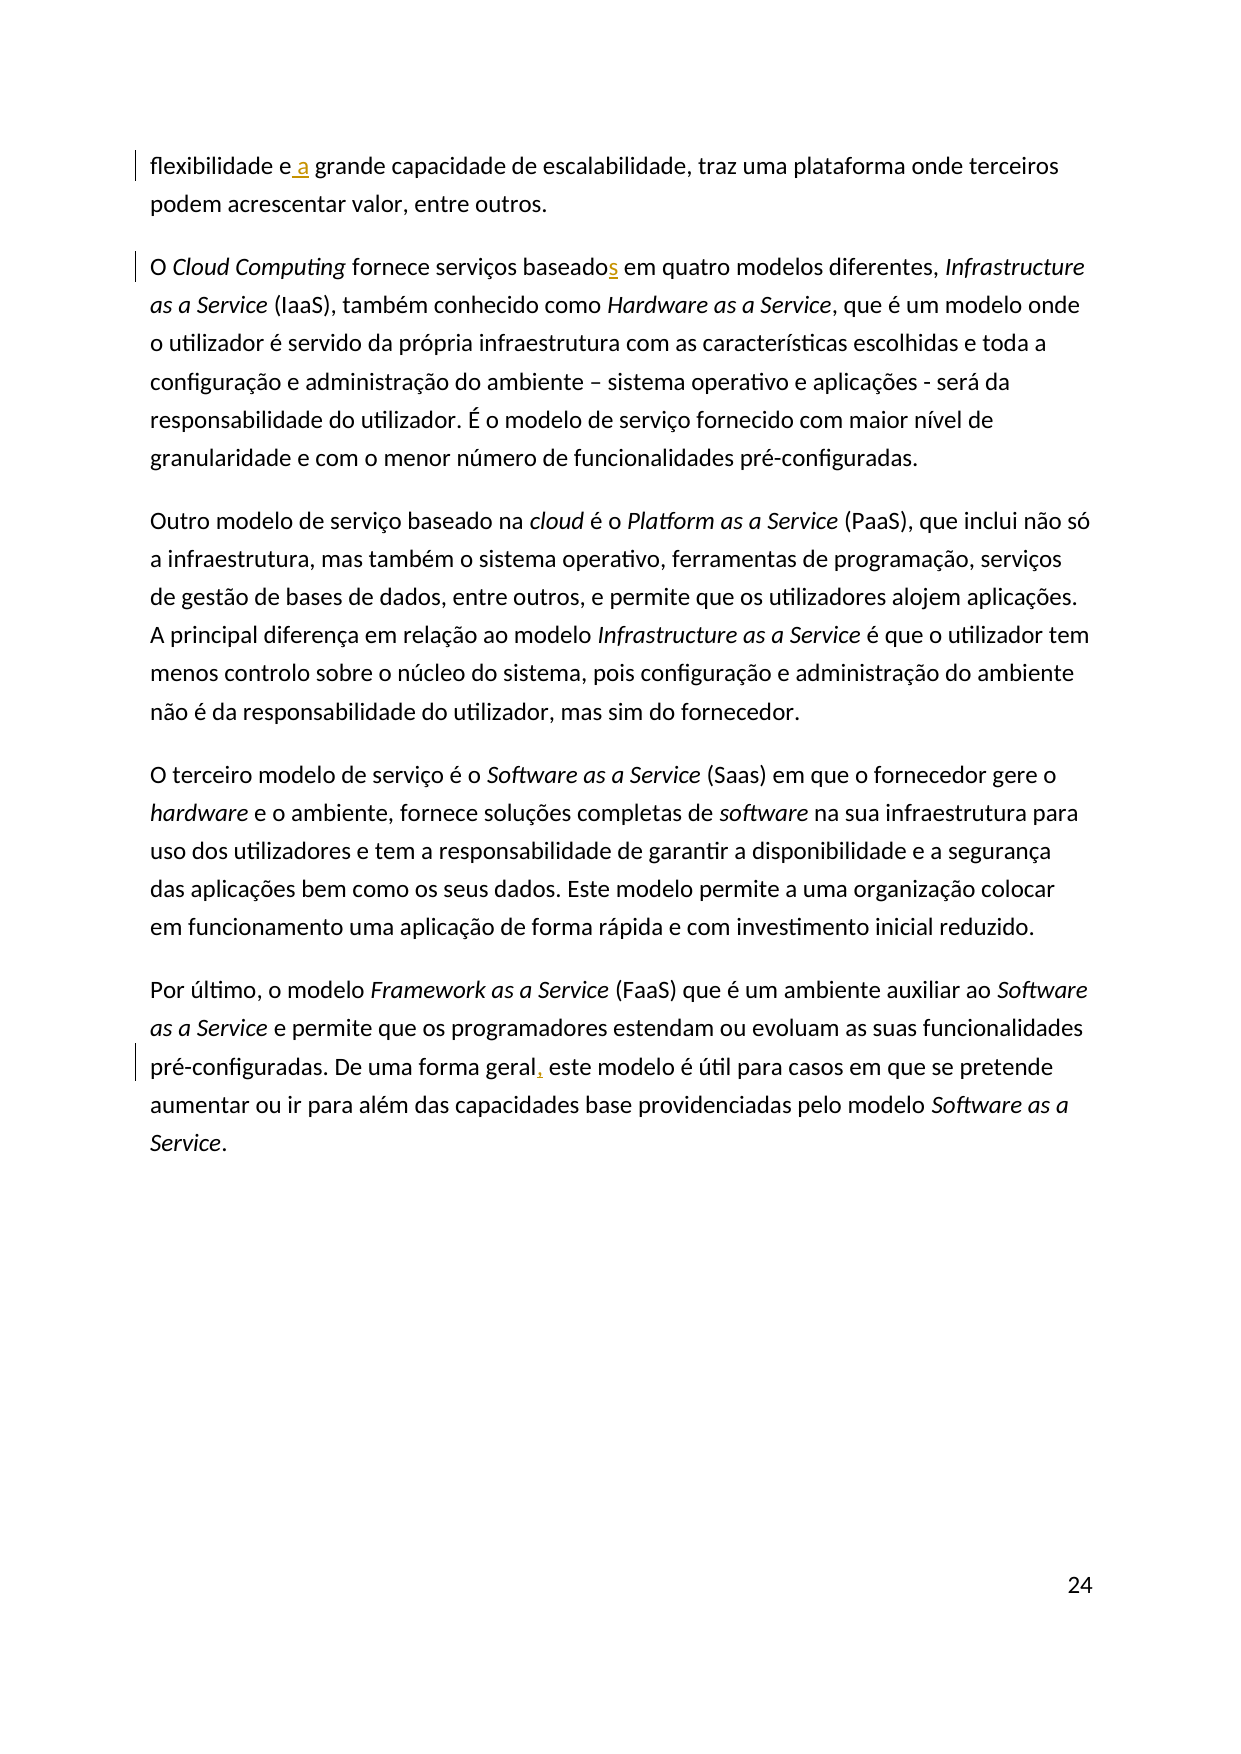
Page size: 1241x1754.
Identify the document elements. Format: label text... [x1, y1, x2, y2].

text Outro modelo de serviço baseado na cloud é o Platform as a Service (PaaS), que inclui não só a infraestrutura, mas também o sistema operativo, ferramentas de programação, serviços de gestão de bases de dados, entre outros, e permite que os utilizadores alojem aplicações. A principal diferença em relação ao modelo Infrastructure as a Service é que o utilizador tem menos controlo sobre o núcleo do sistema, pois configuração e administração do ambiente não é da responsabilidade do utilizador, mas sim do fornecedor. [150, 505, 1092, 726]
text O Cloud Computing fornece serviços baseado em quatro modelos diferentes, Infrastructure as a Service (IaaS), também conhecido como Hardware as a Service, que é um modelo onde o utilizador é servido da própria infraestrutura com as características escolhidas e toda a configuração e administração do ambiente – sistema operativo e aplicações - será da responsabilidade do utilizador. É o modelo de serviço fornecido com maior nível de granularidade e com o menor número de funcionalidades pré-configuradas. [150, 251, 1092, 472]
text O terceiro modelo de serviço é o Software as a Service (Saas) em que o fornecedor gere o hardware e o ambiente, fornece soluções completas de software na sua infraestrutura para uso dos utilizadores e tem a responsabilidade de garantir a disponibilidade e a segurança das aplicações bem como os seus dados. Este modelo permite a uma organização colocar em funcionamento uma aplicação de forma rápida e com investimento inicial reduzido. [150, 759, 1092, 942]
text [150, 150, 1092, 219]
text Por último, o modelo Framework as a Service (FaaS) que é um ambiente auxiliar ao Software as a Service e permite que os programadores estendam ou evoluam as suas funcionalidades pré-configuradas. De uma forma geral este modelo é útil para casos em que se pretende aumentar ou ir para além das capacidades base providenciadas pelo modelo Software as a Service. [150, 974, 1092, 1157]
